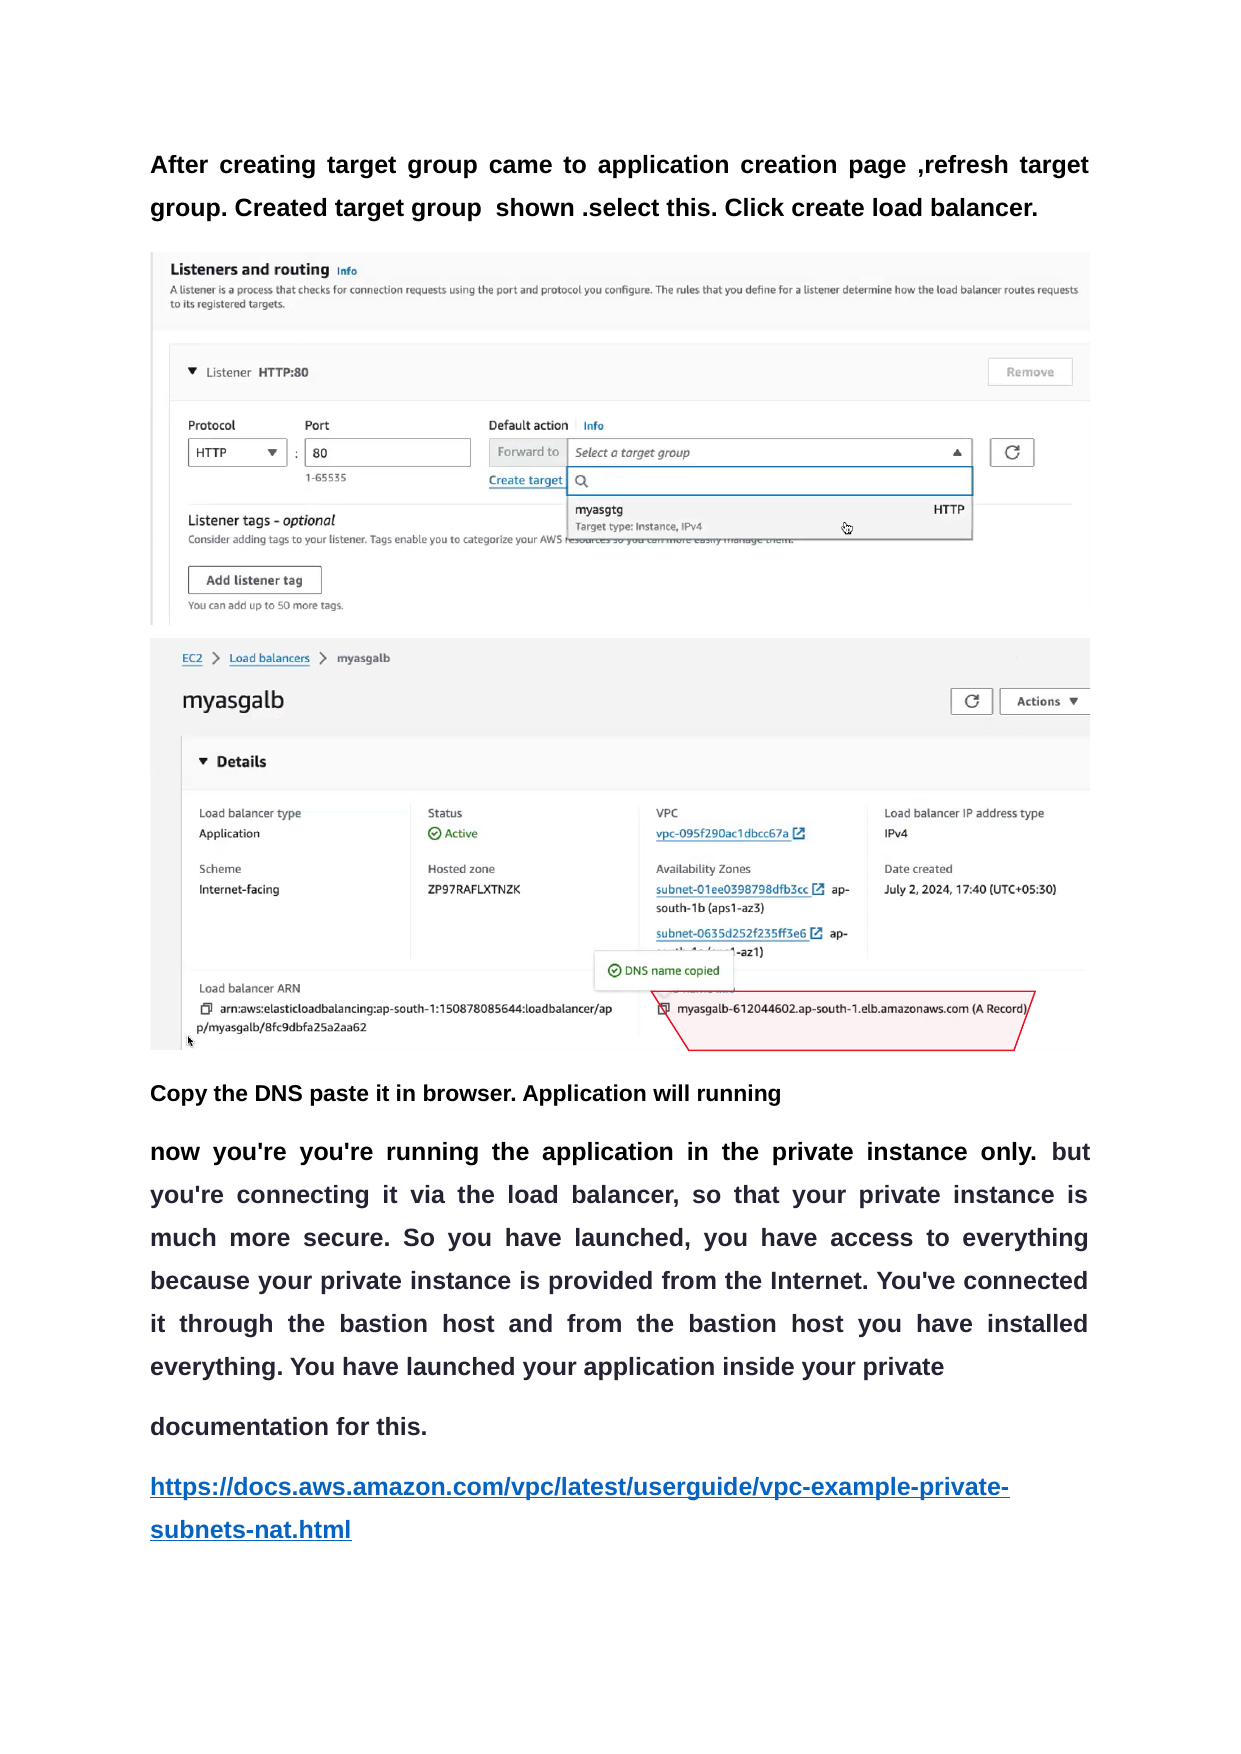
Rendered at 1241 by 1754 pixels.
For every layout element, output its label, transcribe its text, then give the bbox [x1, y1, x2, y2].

text https://docs.aws.amazon.com/vpc/latest/userguide/vpc-example-private-subnets-nat.html [150, 1472, 1090, 1544]
text Copy the DNS paste it in browser. Application will running [150, 1080, 1090, 1107]
text now you're you're running the application in the private instance only. but you're connecting it via the load balancer, so that your private instance is much more secure. So you have launched, you have access to everything because your private instance is provided from the Internet. You've connected it through the bastion host and from the bastion host you have installed everything. You have launched your application inside your private [150, 1137, 1090, 1381]
picture [150, 638, 1091, 1050]
picture [150, 252, 1091, 625]
text After creating target group came to application creation page ,refresh target group. Created target group shown .select this. Click create load balancer. [150, 150, 1090, 222]
text documentation for this. [150, 1412, 1090, 1441]
picture [654, 992, 1033, 1049]
